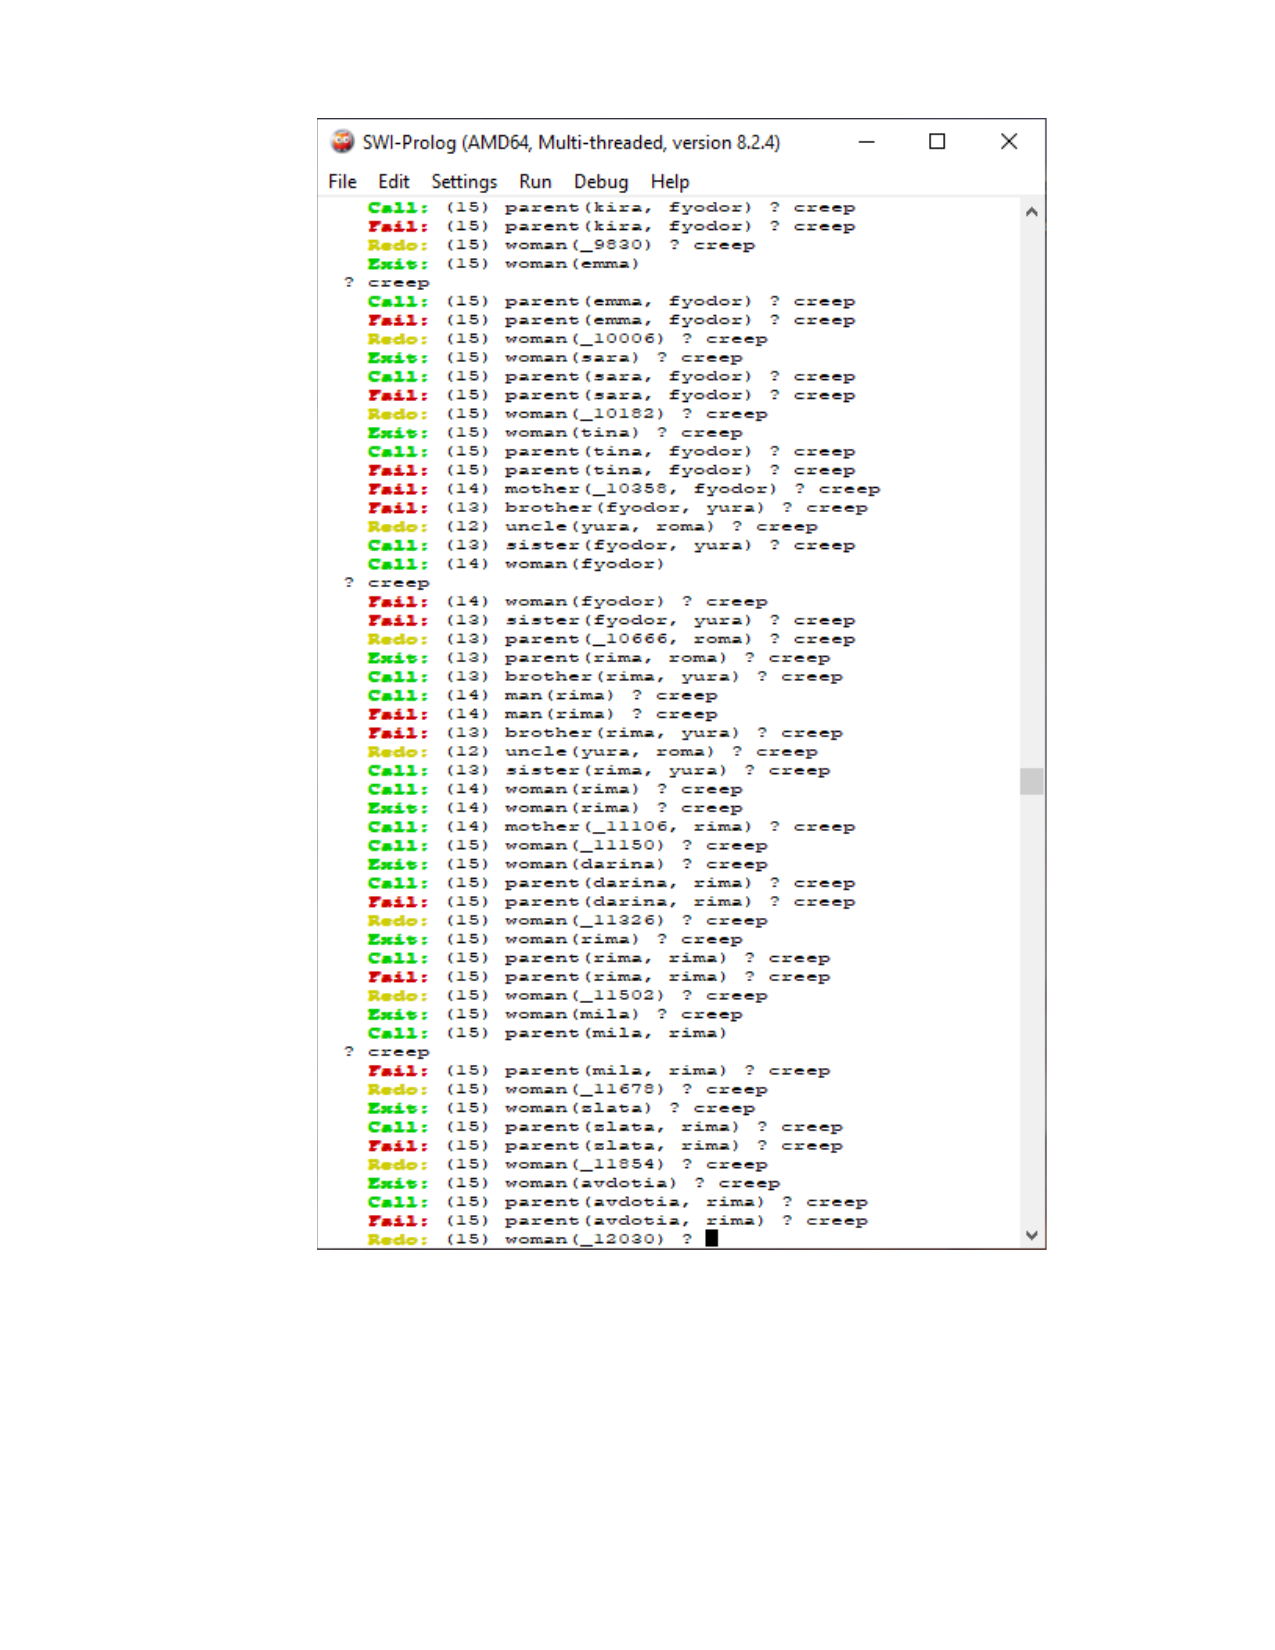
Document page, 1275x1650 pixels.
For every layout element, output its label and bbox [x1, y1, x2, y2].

picture [317, 118, 1047, 1250]
